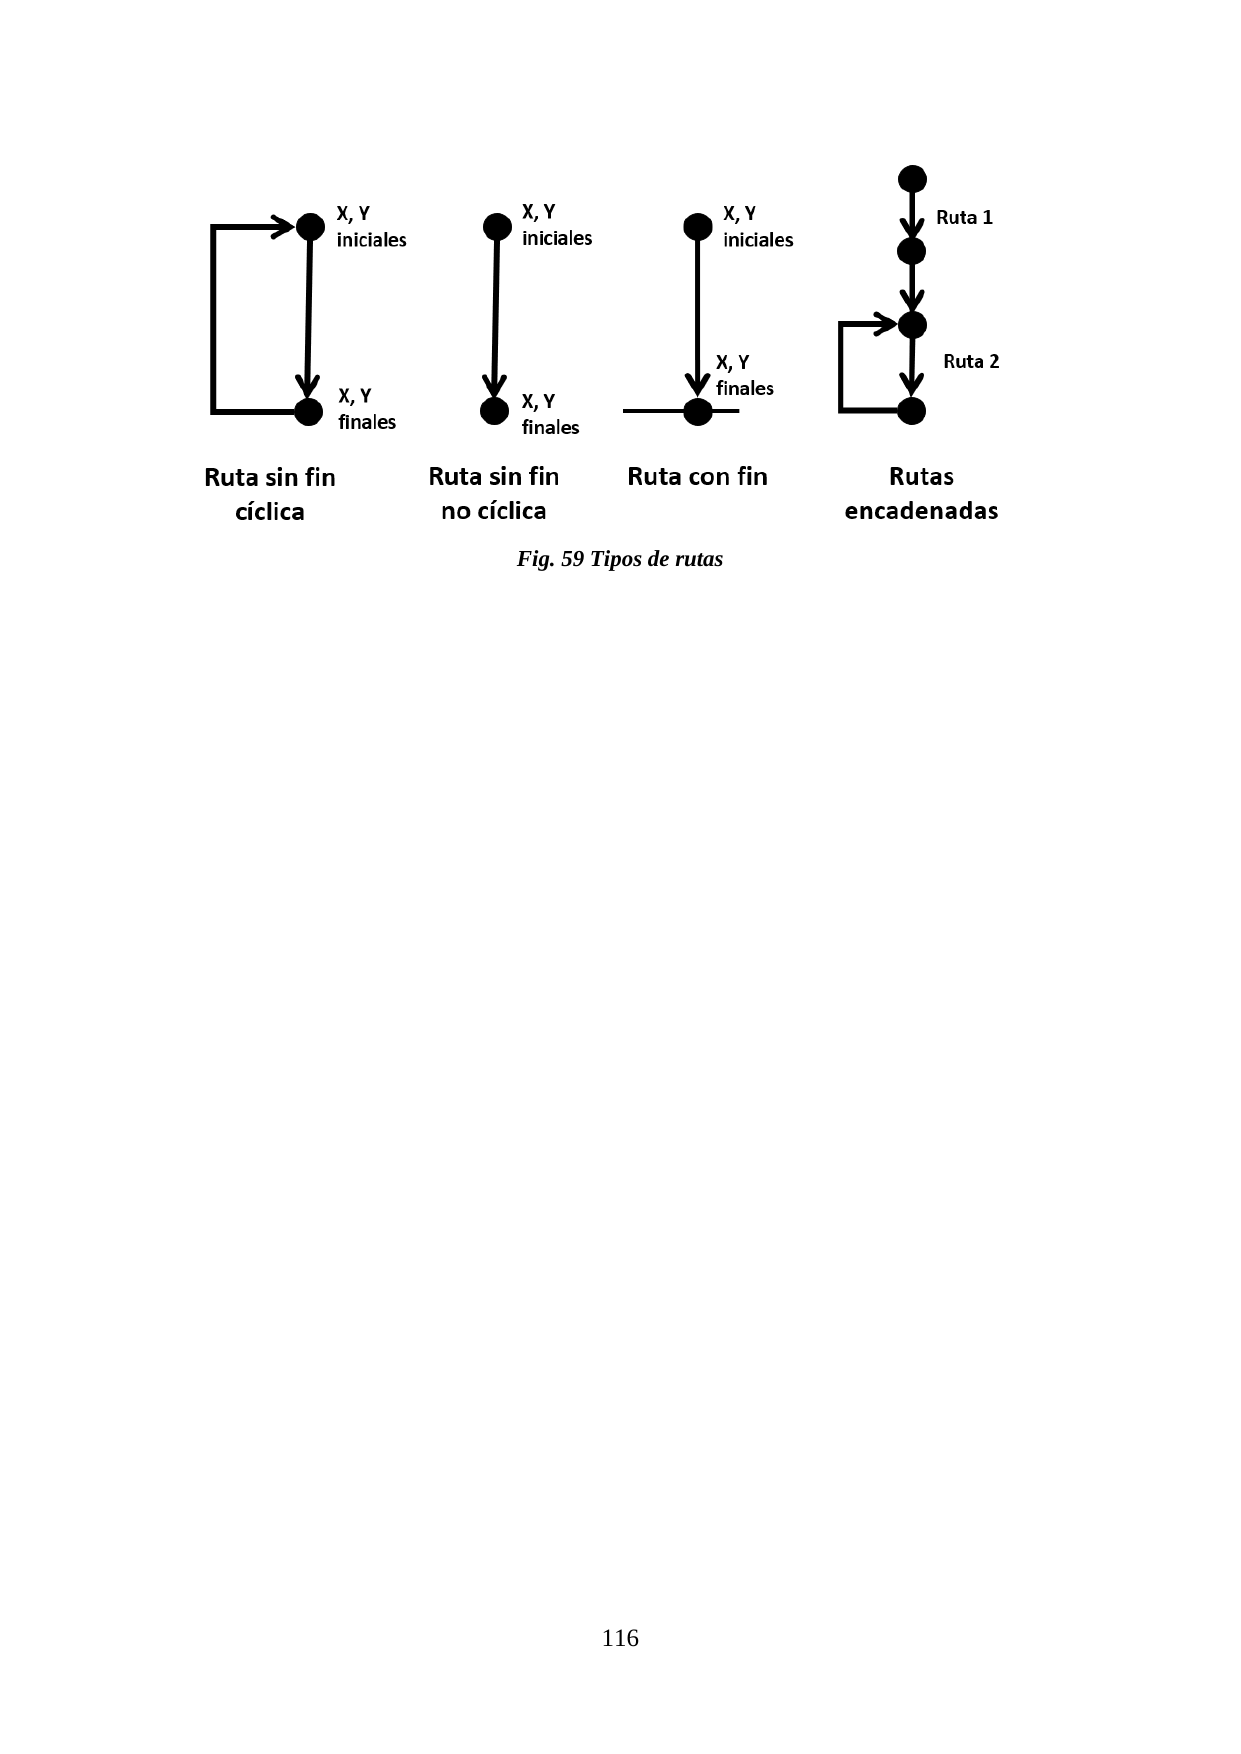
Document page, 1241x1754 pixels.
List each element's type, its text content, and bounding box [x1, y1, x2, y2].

picture [177, 147, 1063, 545]
text Fig. 59 Tipos de rutas [177, 545, 1063, 571]
